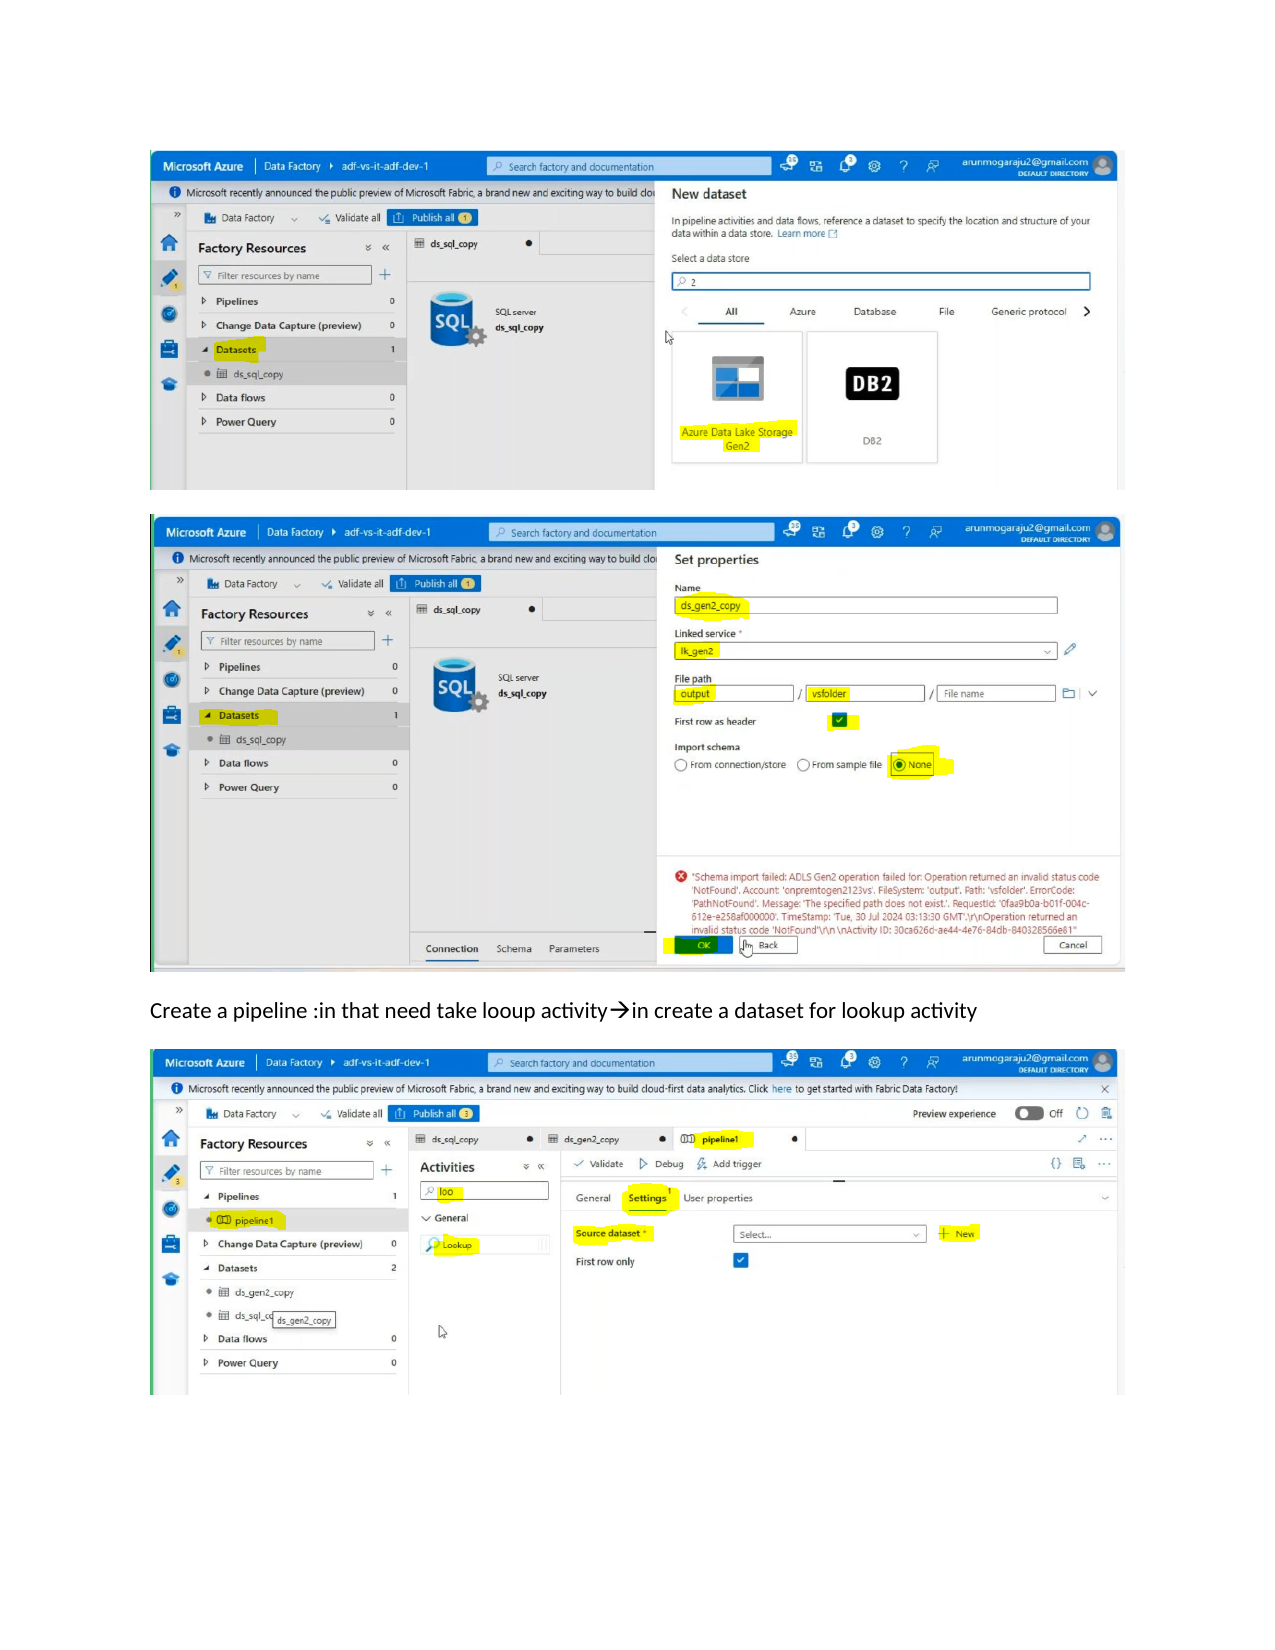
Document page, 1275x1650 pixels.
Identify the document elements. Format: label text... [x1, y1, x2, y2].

picture [150, 514, 1125, 972]
text Create a pipeline :in that need take looup activityin create a dataset for lookup activity [150, 996, 1125, 1024]
picture [150, 1049, 1125, 1395]
picture [150, 150, 1125, 490]
